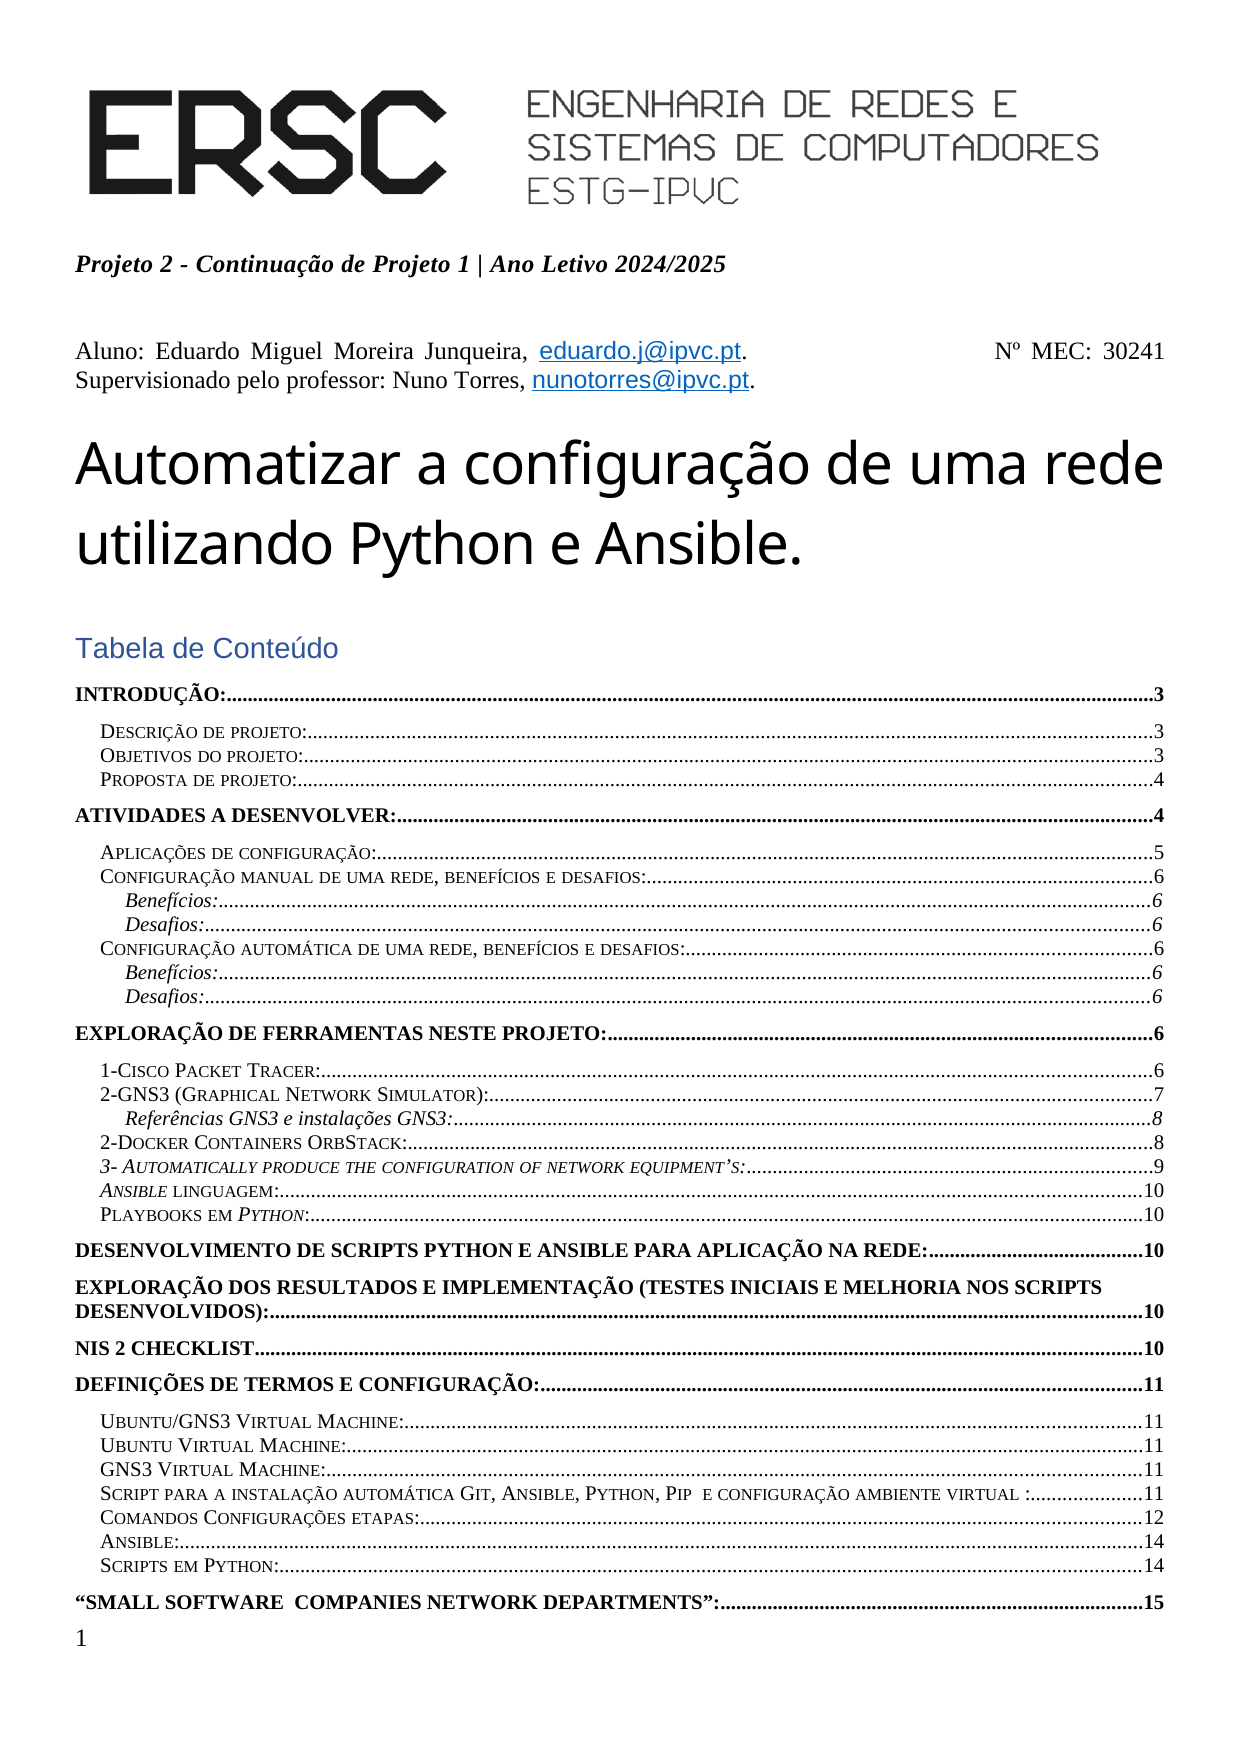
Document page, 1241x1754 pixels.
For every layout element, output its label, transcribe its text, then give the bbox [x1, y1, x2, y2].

text Aluno: Eduardo Miguel Moreira Junqueira, eduardo.j@ipvc.pt. Nº MEC: 30241 Supervisionado pelo professor: Nuno Torres, nunotorres@ipvc.pt. [75, 307, 1165, 393]
title Automatizar a configuração de uma rede utilizando Python e Ansible. [75, 422, 1165, 581]
text Projeto 2 - Continuação de Projeto 1 | Ano Letivo 2024/2025 [75, 249, 1165, 278]
picture [75, 75, 1115, 221]
